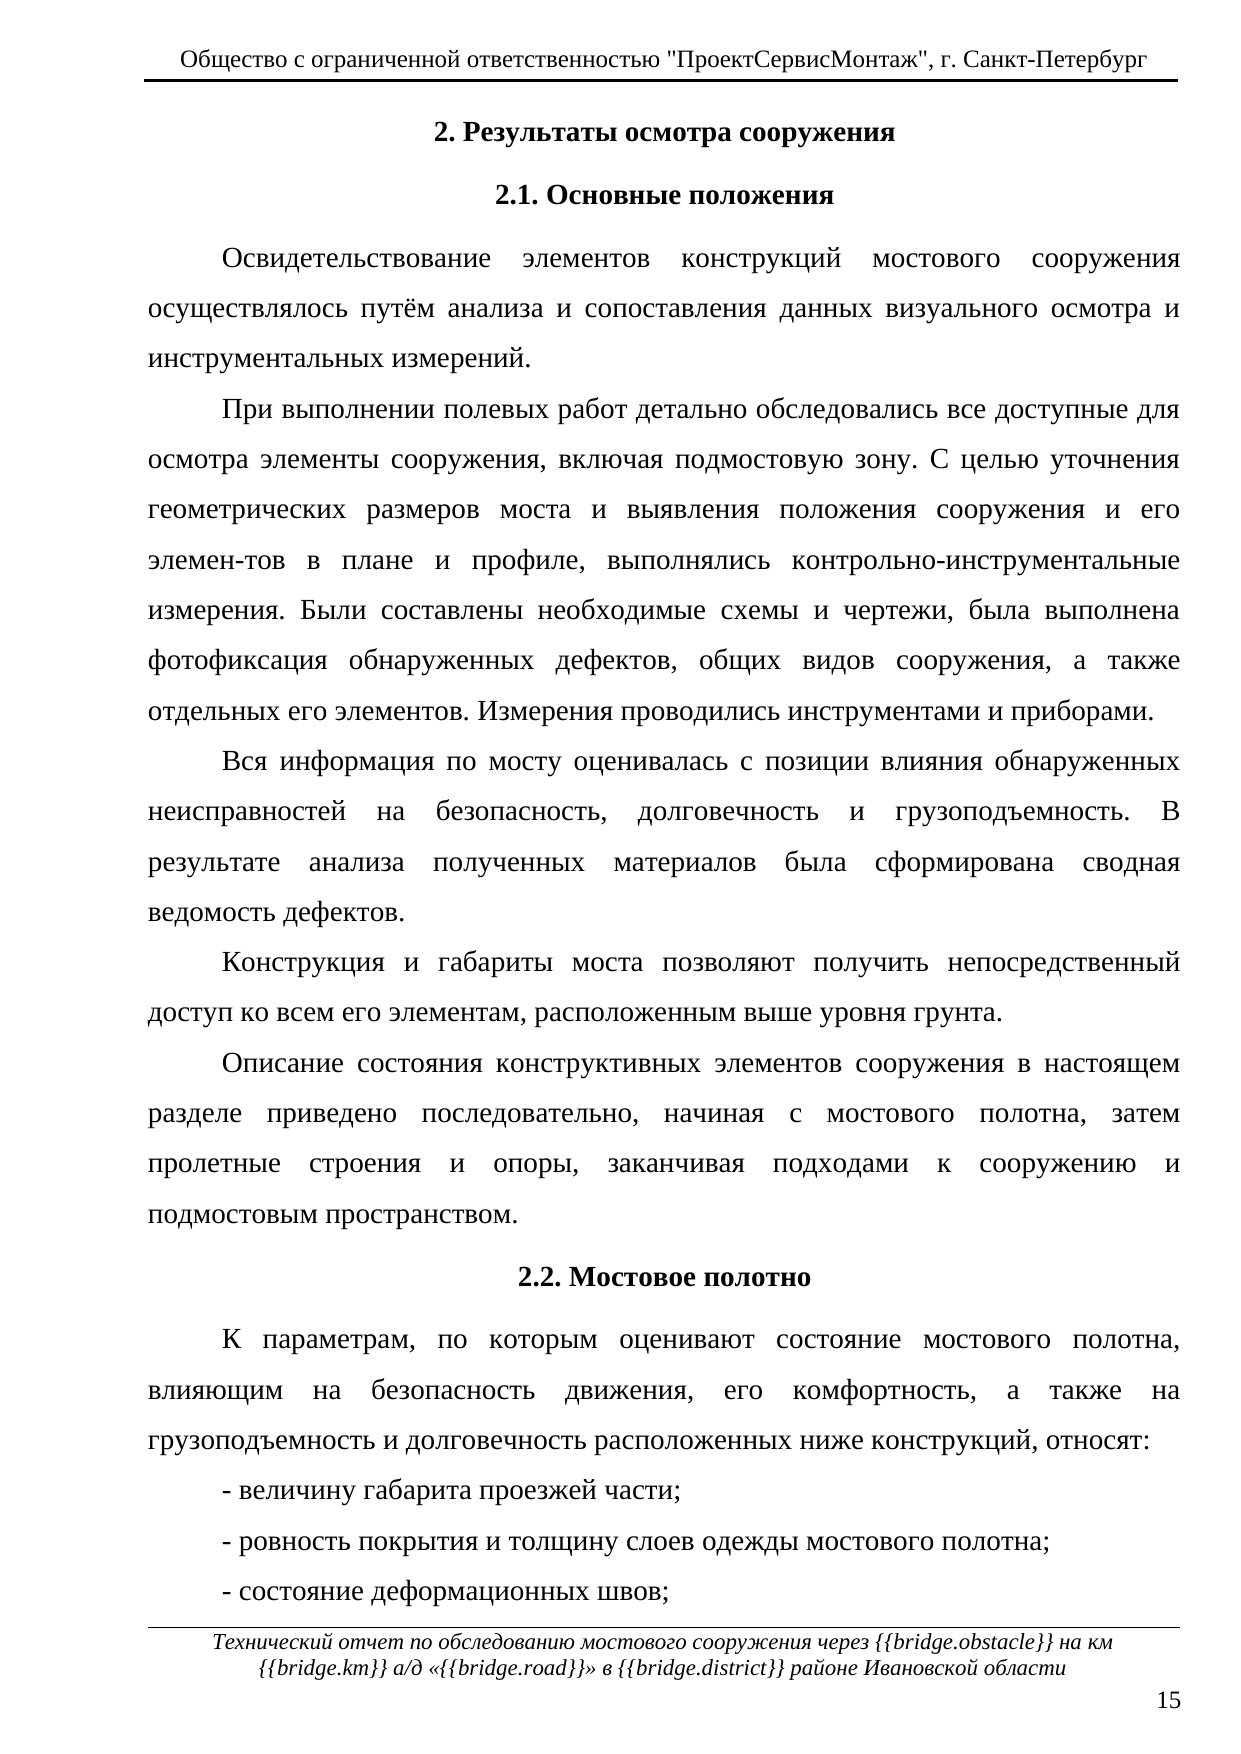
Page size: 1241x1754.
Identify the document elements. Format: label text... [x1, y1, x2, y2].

text Описание состояния конструктивных элементов сооружения в настоящем разделе приведено последовательно, начиная с мостового полотна, затем пролетные строения и опоры, заканчивая подходами к сооружению и подмостовым пространством. [148, 1045, 1181, 1229]
text - состояние деформационных швов; [148, 1573, 1181, 1607]
text Освидетельствование элементов конструкций мостового сооружения осуществлялось путём анализа и сопоставления данных визуального осмотра и инструментальных измерений. [148, 240, 1181, 374]
text - величину габарита проезжей части; [148, 1472, 1181, 1506]
text Конструкция и габариты моста позволяют получить непосредственный доступ ко всем его элементам, расположенным выше уровня грунта. [148, 944, 1181, 1028]
text При выполнении полевых работ детально обследовались все доступные для осмотра элементы сооружения, включая подмостовую зону. С целью уточнения геометрических размеров моста и выявления положения сооружения и его элемен-тов в плане и профиле, выполнялись контрольно-инструментальные измерения. Были составлены необходимые схемы и чертежи, была выполнена фотофиксация обнаруженных дефектов, общих видов сооружения, а также отдельных его элементов. Измерения проводились инструментами и приборами. [148, 391, 1181, 726]
list 2.1. Основные положения [148, 177, 1181, 211]
text Вся информация по мосту оценивалась с позиции влияния обнаруженных неисправностей на безопасность, долговечность и грузоподъемность. В результате анализа полученных материалов была сформирована сводная ведомость дефектов. [148, 743, 1181, 927]
list 2.2. Мостовое полотно [148, 1259, 1181, 1292]
text 2. Результаты осмотра сооружения [148, 114, 1181, 148]
text К параметрам, по которым оценивают состояние мостового полотна, влияющим на безопасность движения, его комфортность, а также на грузоподъемность и долговечность расположенных ниже конструкций, относят: [148, 1321, 1181, 1456]
text - ровность покрытия и толщину слоев одежды мостового полотна; [148, 1523, 1181, 1556]
